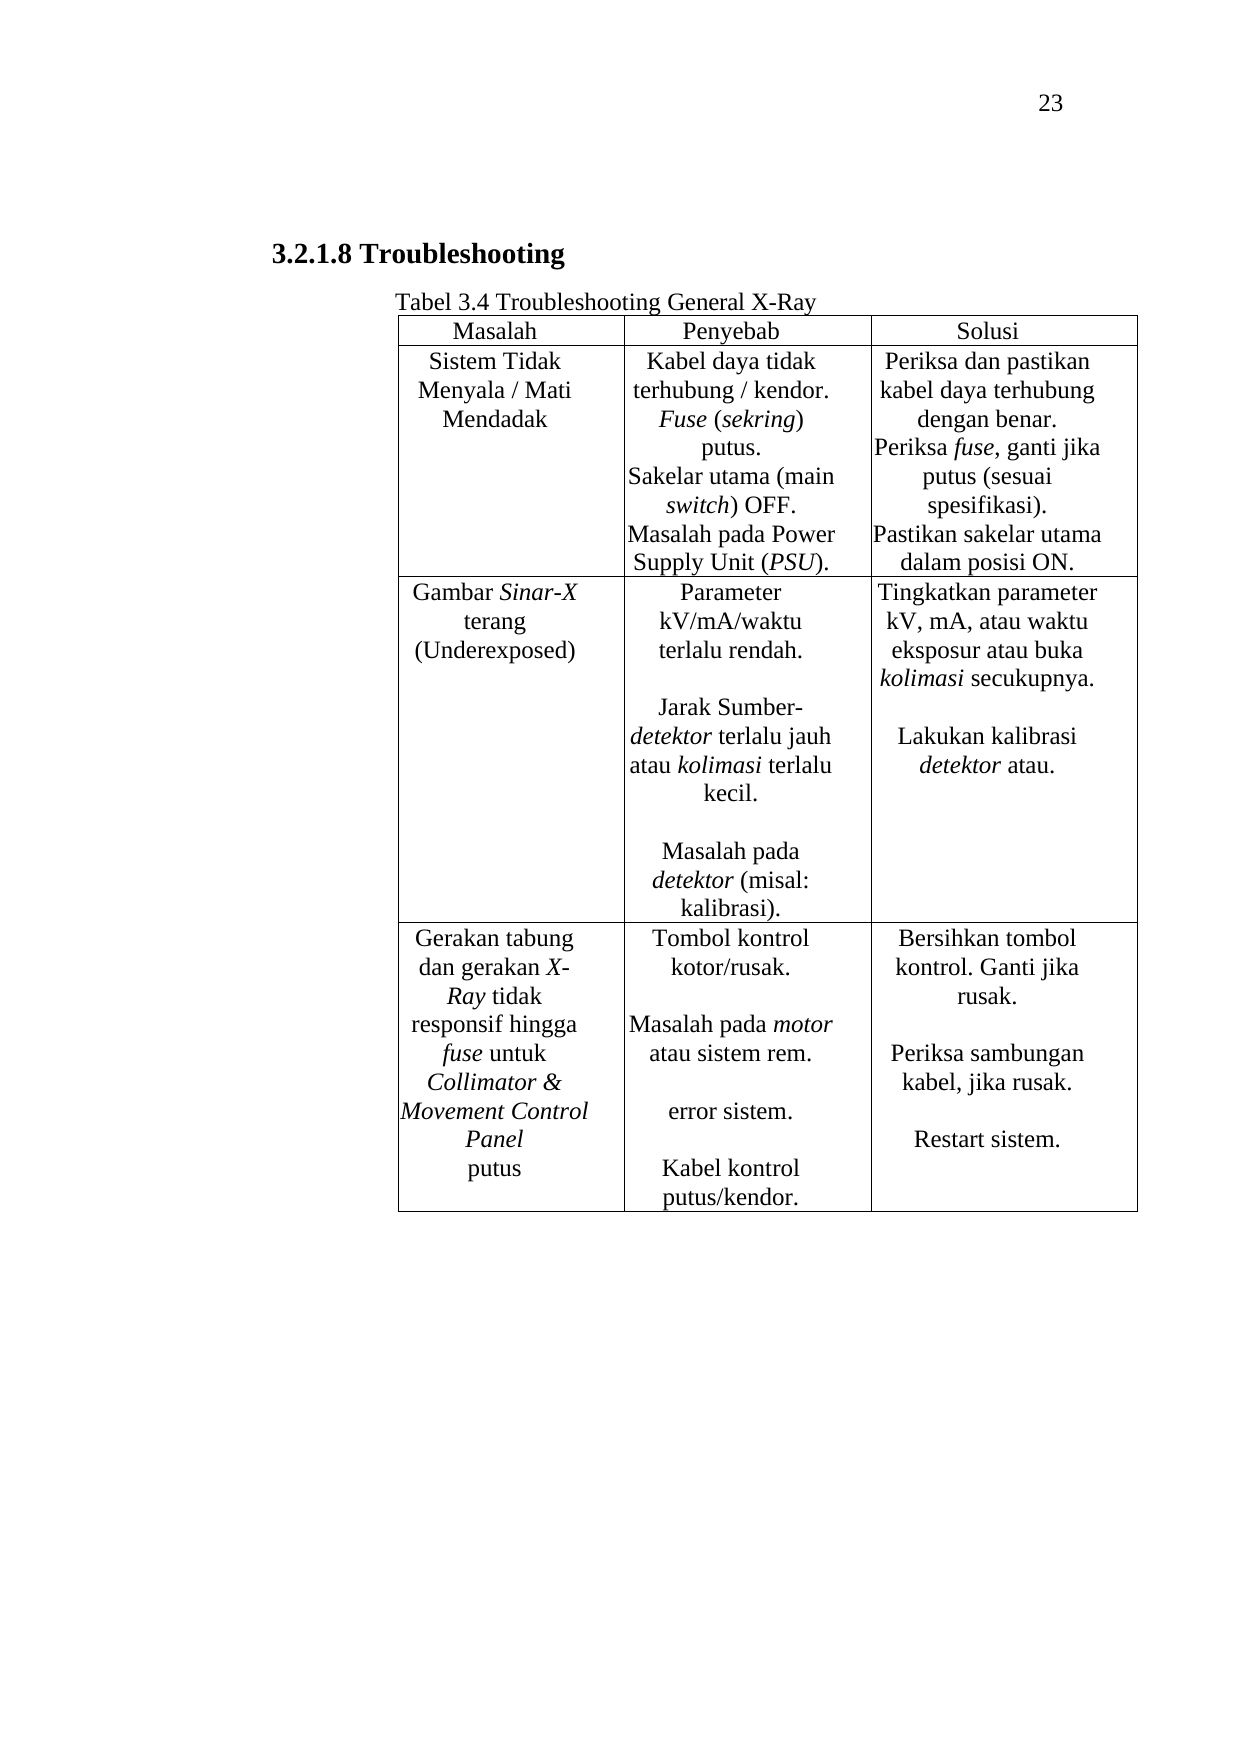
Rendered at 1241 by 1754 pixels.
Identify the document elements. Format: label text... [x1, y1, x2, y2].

table_cell Gerakan tabung dan gerakan X-Ray tidak responsif hingga fuse untuk Collimator & Movement Control Panel putus [399, 923, 624, 1211]
table_cell Tingkatkan parameter kV, mA, atau waktu eksposur atau buka kolimasi secukupnya. Lakukan kalibrasi detektor atau. [872, 577, 1137, 922]
table_header Penyebab [625, 316, 871, 345]
table_header Masalah [399, 316, 624, 345]
table_cell Bersihkan tombol kontrol. Ganti jika rusak. Periksa sambungan kabel, jika rusak. Restart sistem. [872, 923, 1137, 1211]
text Tabel 3.4 Troubleshooting General X-Ray [320, 287, 1028, 315]
list Troubleshooting [272, 236, 1028, 270]
table_cell Kabel daya tidak terhubung / kendor. Fuse (sekring) putus. Sakelar utama (main switch) OFF. Masalah pada Power Supply Unit (PSU). [625, 346, 871, 576]
table_cell Gambar Sinar-X terang (Underexposed) [399, 577, 624, 922]
table_cell Sistem Tidak Menyala / Mati Mendadak [399, 346, 624, 576]
table_cell Periksa dan pastikan kabel daya terhubung dengan benar. Periksa fuse, ganti jika putus (sesuai spesifikasi). Pastikan sakelar utama dalam posisi ON. [872, 346, 1137, 576]
table_cell Parameter kV/mA/waktu terlalu rendah. Jarak Sumber-detektor terlalu jauh atau kolimasi terlalu kecil. Masalah pada detektor (misal: kalibrasi). [625, 577, 871, 922]
table_cell Tombol kontrol kotor/rusak. Masalah pada motor atau sistem rem. error sistem. Kabel kontrol putus/kendor. [625, 923, 871, 1211]
table_header Solusi [872, 316, 1137, 345]
